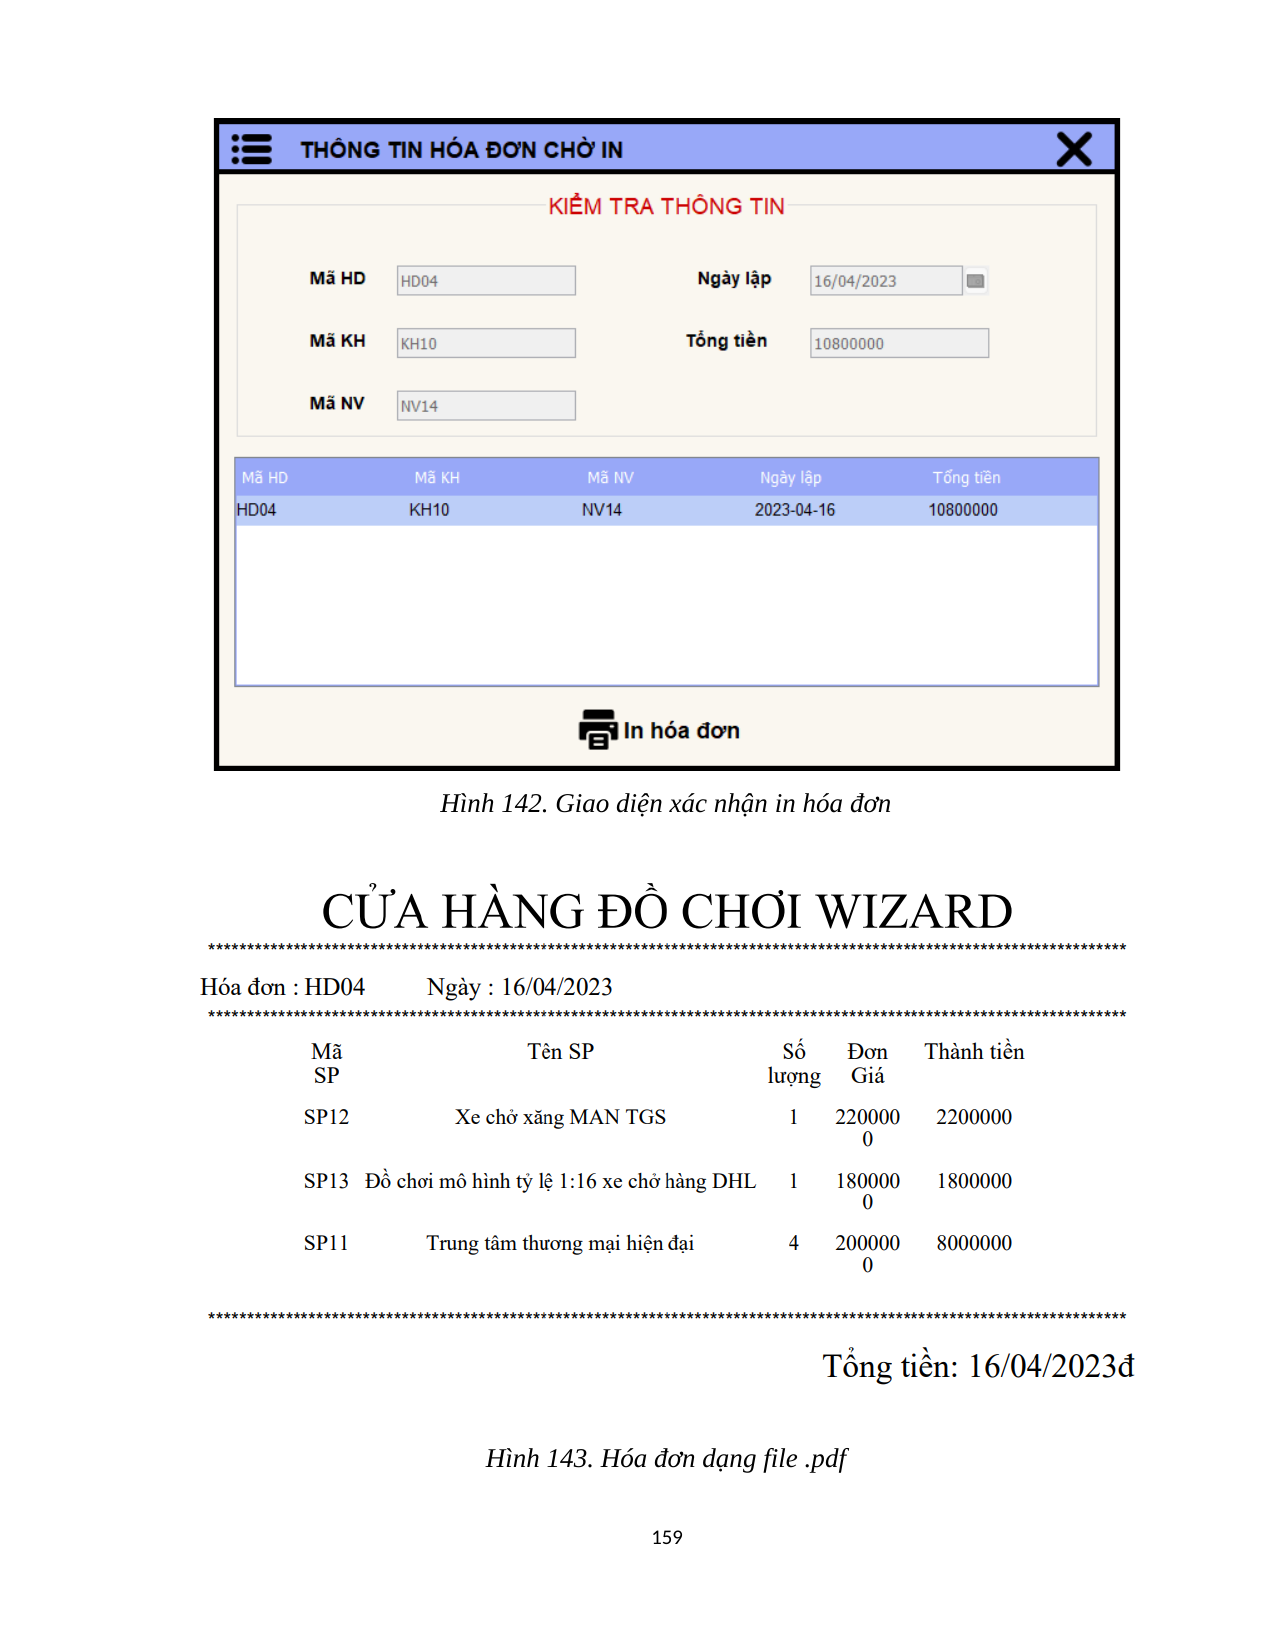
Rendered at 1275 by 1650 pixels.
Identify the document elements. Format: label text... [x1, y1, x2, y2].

text Hình 142. Giao diện xác nhận in hóa đơn [177, 787, 1157, 819]
text Hình 143. Hóa đơn dạng file .pdf [177, 1442, 1157, 1474]
picture [213, 118, 1121, 771]
picture [177, 855, 1157, 1408]
